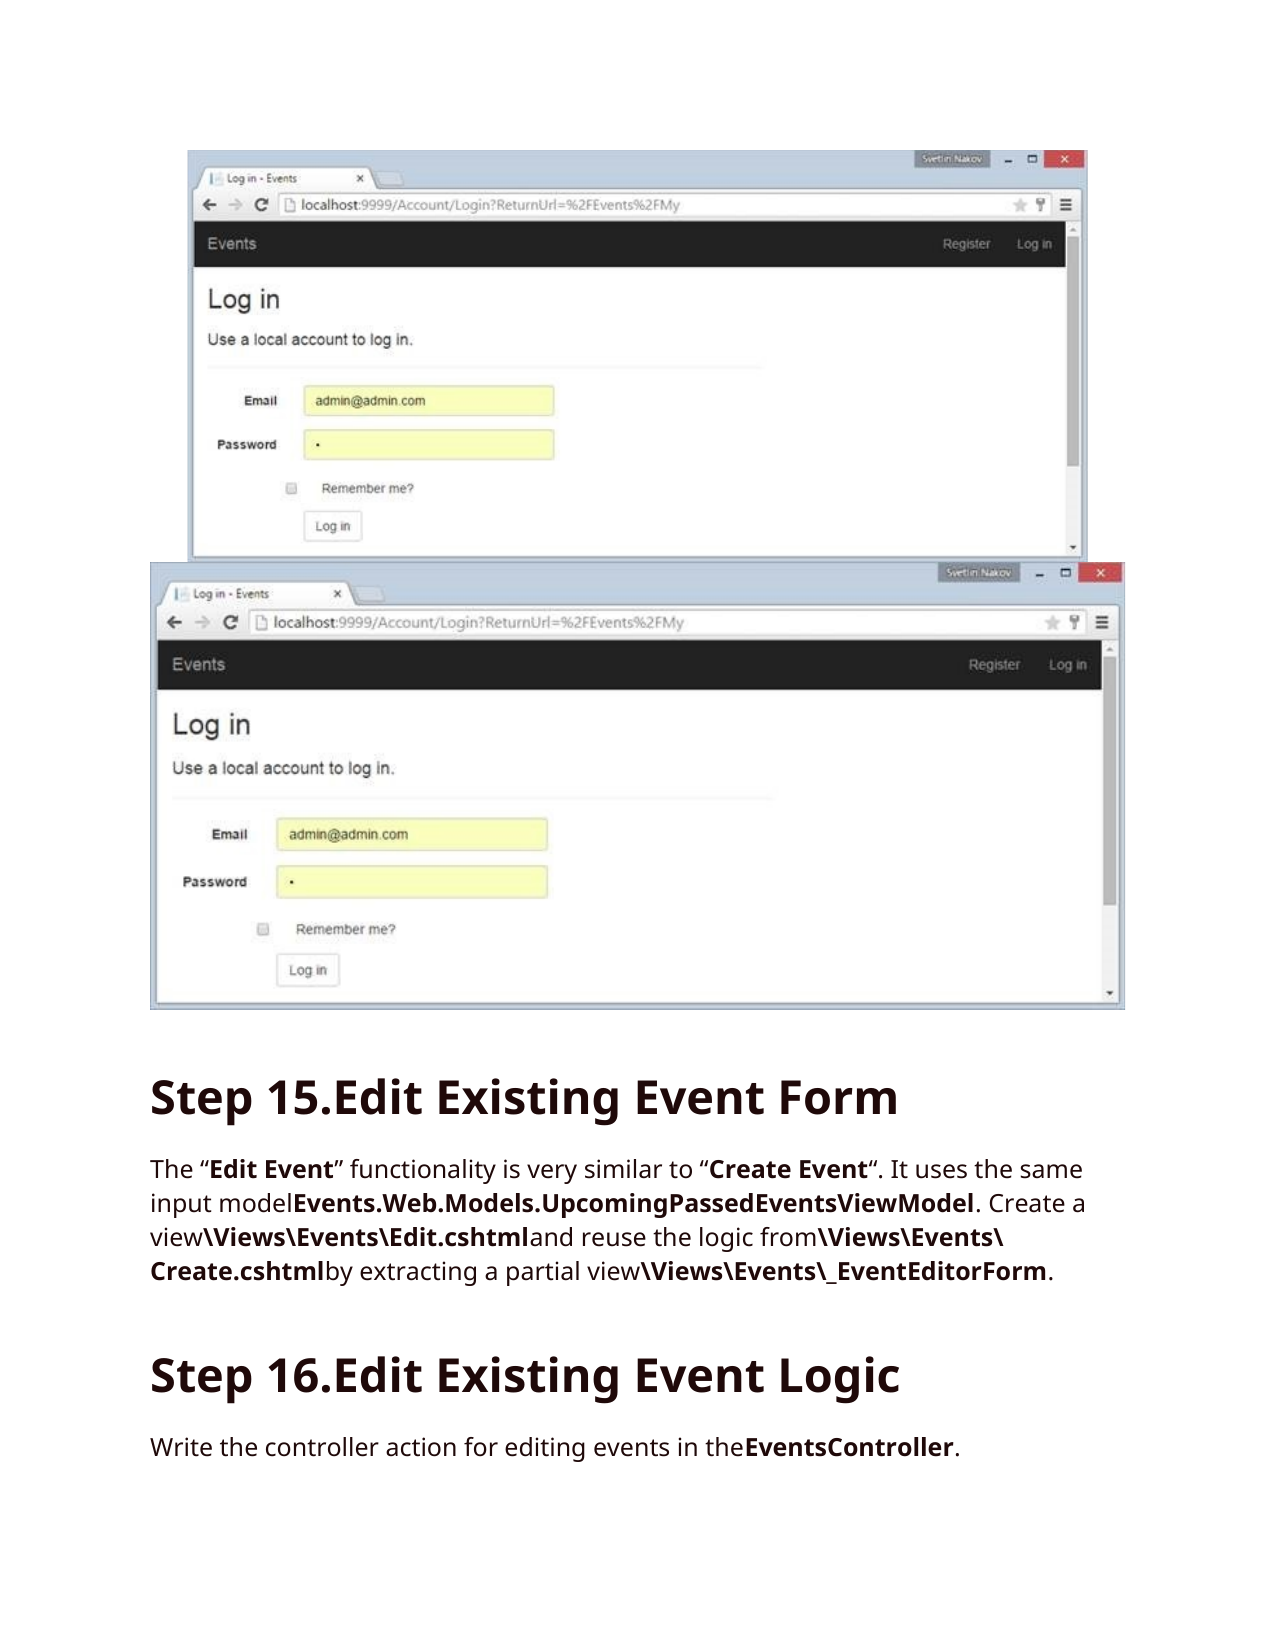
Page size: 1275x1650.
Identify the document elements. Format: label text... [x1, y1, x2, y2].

text Step 16.Edit Existing Event Logic [150, 1343, 1125, 1406]
text Step 15.Edit Existing Event Form [150, 1064, 1125, 1128]
text The “Edit Event” functionality is very similar to “Create Event“. It uses the same input modelEvents.Web.Models.UpcomingPassedEventsViewModel. Create a view\Views\Events\Edit.cshtmland reuse the logic from\Views\Events\Create.cshtmlby extracting a partial view\Views\Events\_EventEditorForm. [150, 1152, 1125, 1288]
picture [150, 150, 1125, 1010]
text Write the controller action for editing events in theEventsController. [150, 1430, 1125, 1464]
